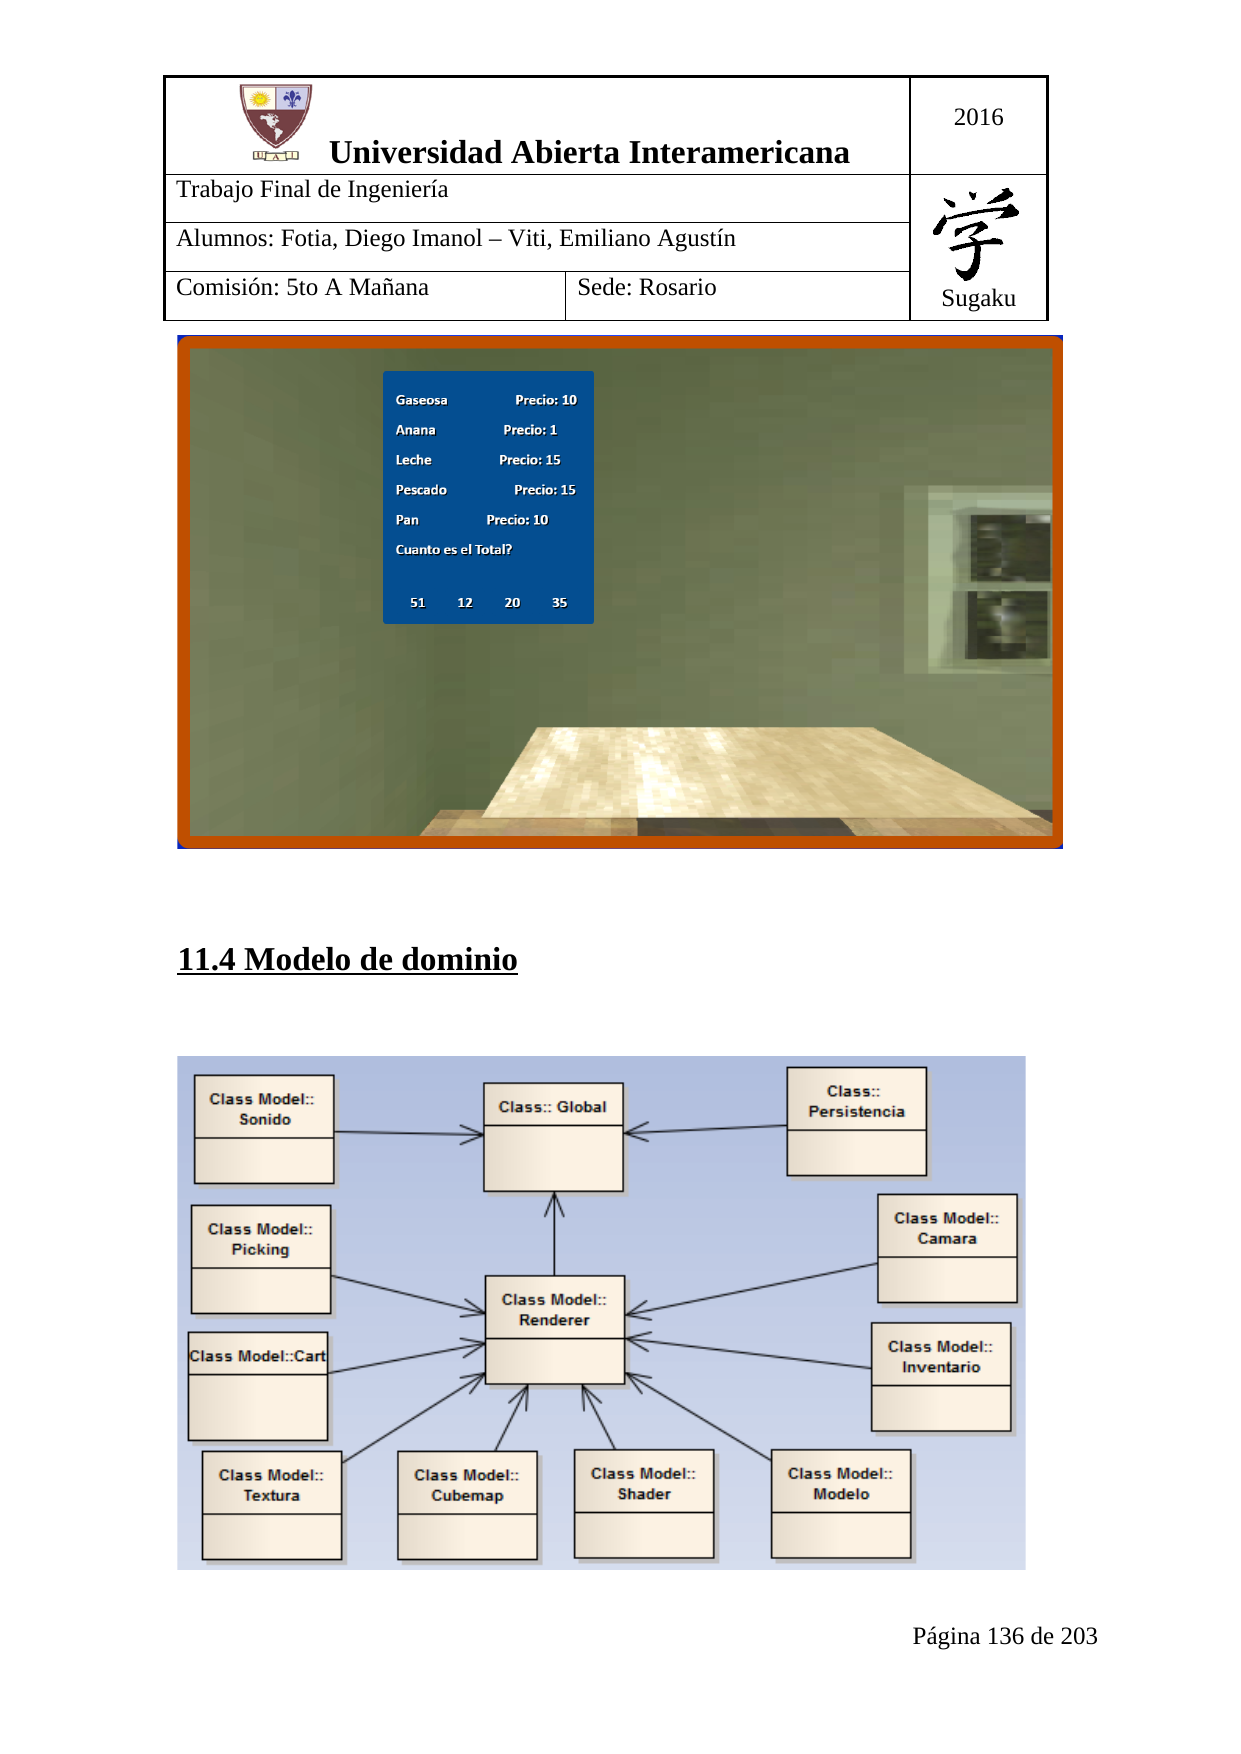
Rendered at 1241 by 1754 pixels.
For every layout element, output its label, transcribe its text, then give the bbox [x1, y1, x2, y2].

picture [927, 181, 1030, 284]
subtitle 11.4 Modelo de dominio [177, 939, 1063, 978]
picture [223, 78, 329, 164]
picture [177, 335, 1063, 849]
picture [177, 1056, 1026, 1570]
